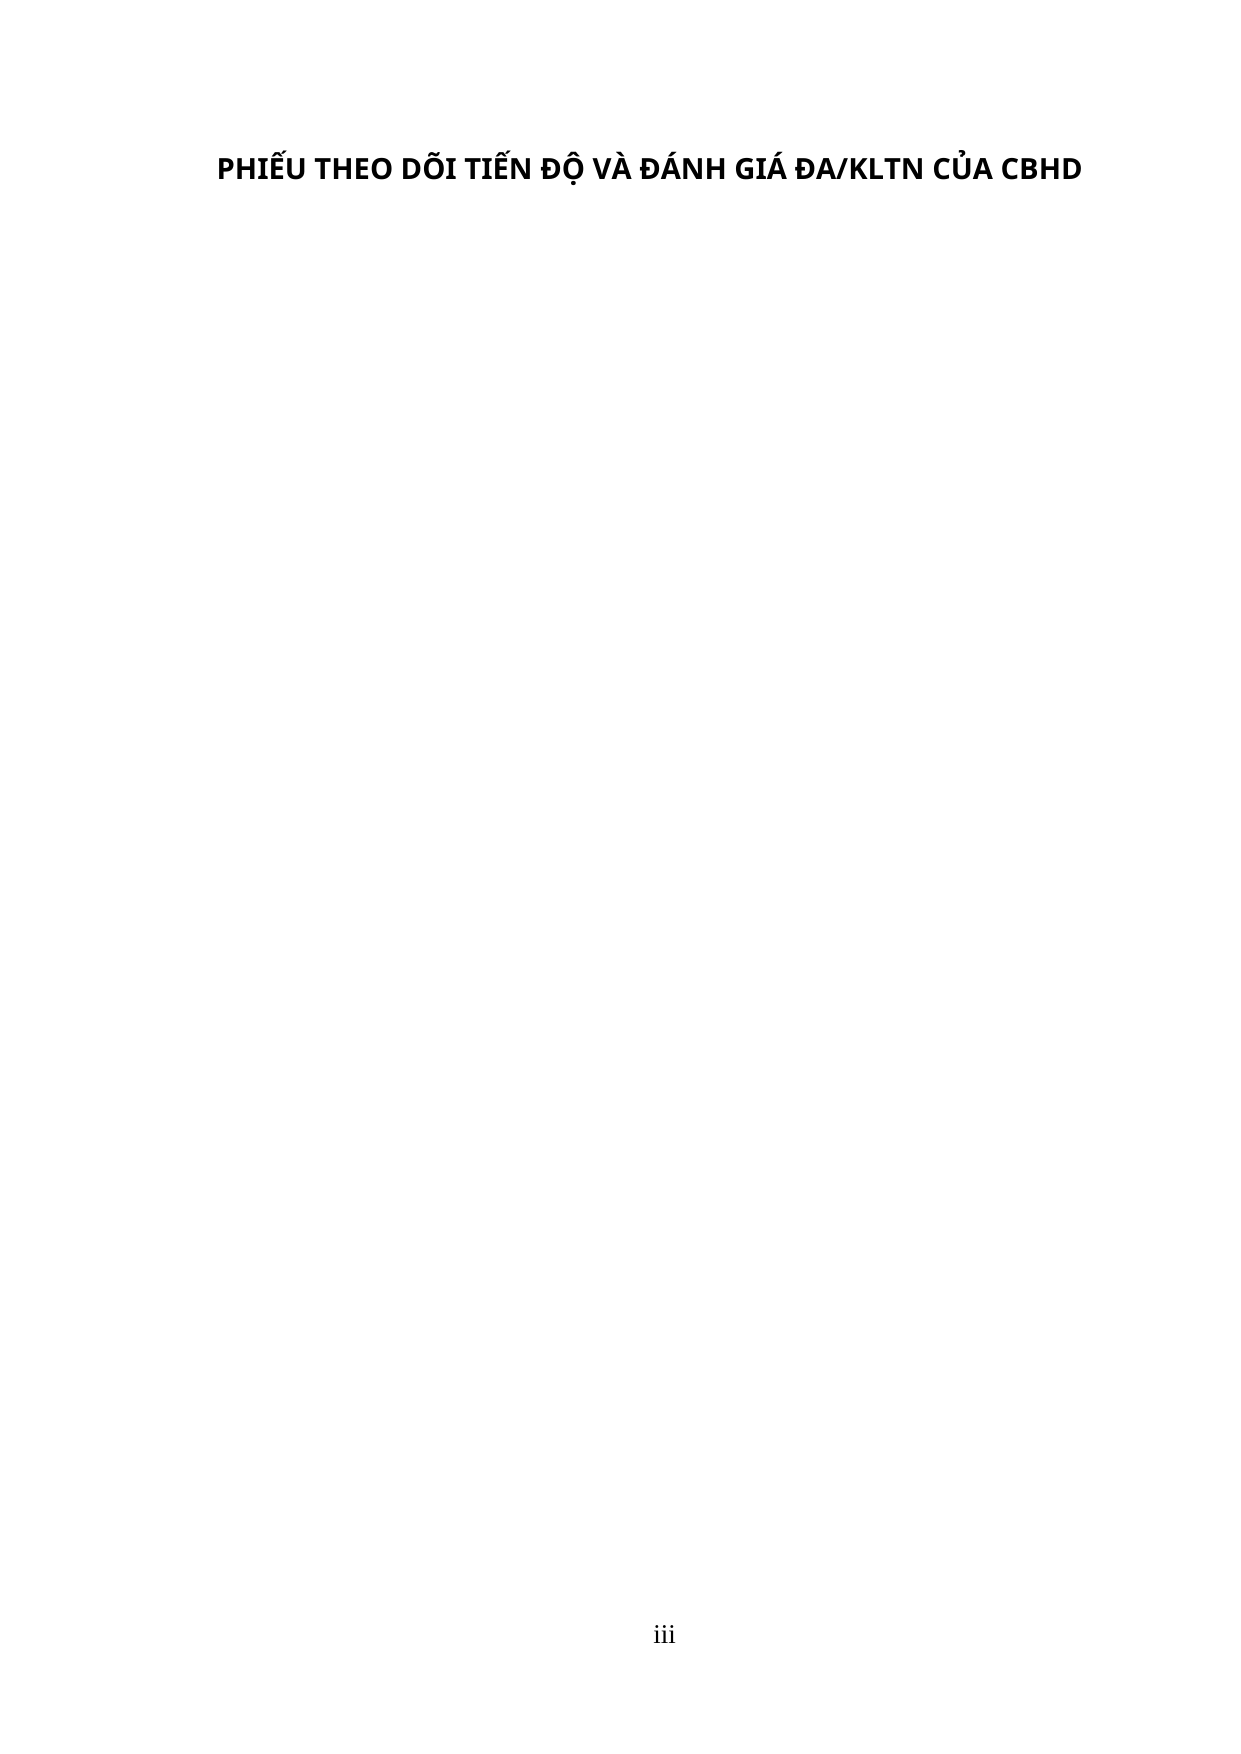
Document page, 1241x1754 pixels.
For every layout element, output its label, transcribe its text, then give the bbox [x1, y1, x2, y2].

subtitle PHIẾU THEO DÕI TIẾN ĐỘ VÀ ĐÁNH GIÁ ĐA/KLTN CỦA CBHD [177, 148, 1122, 188]
